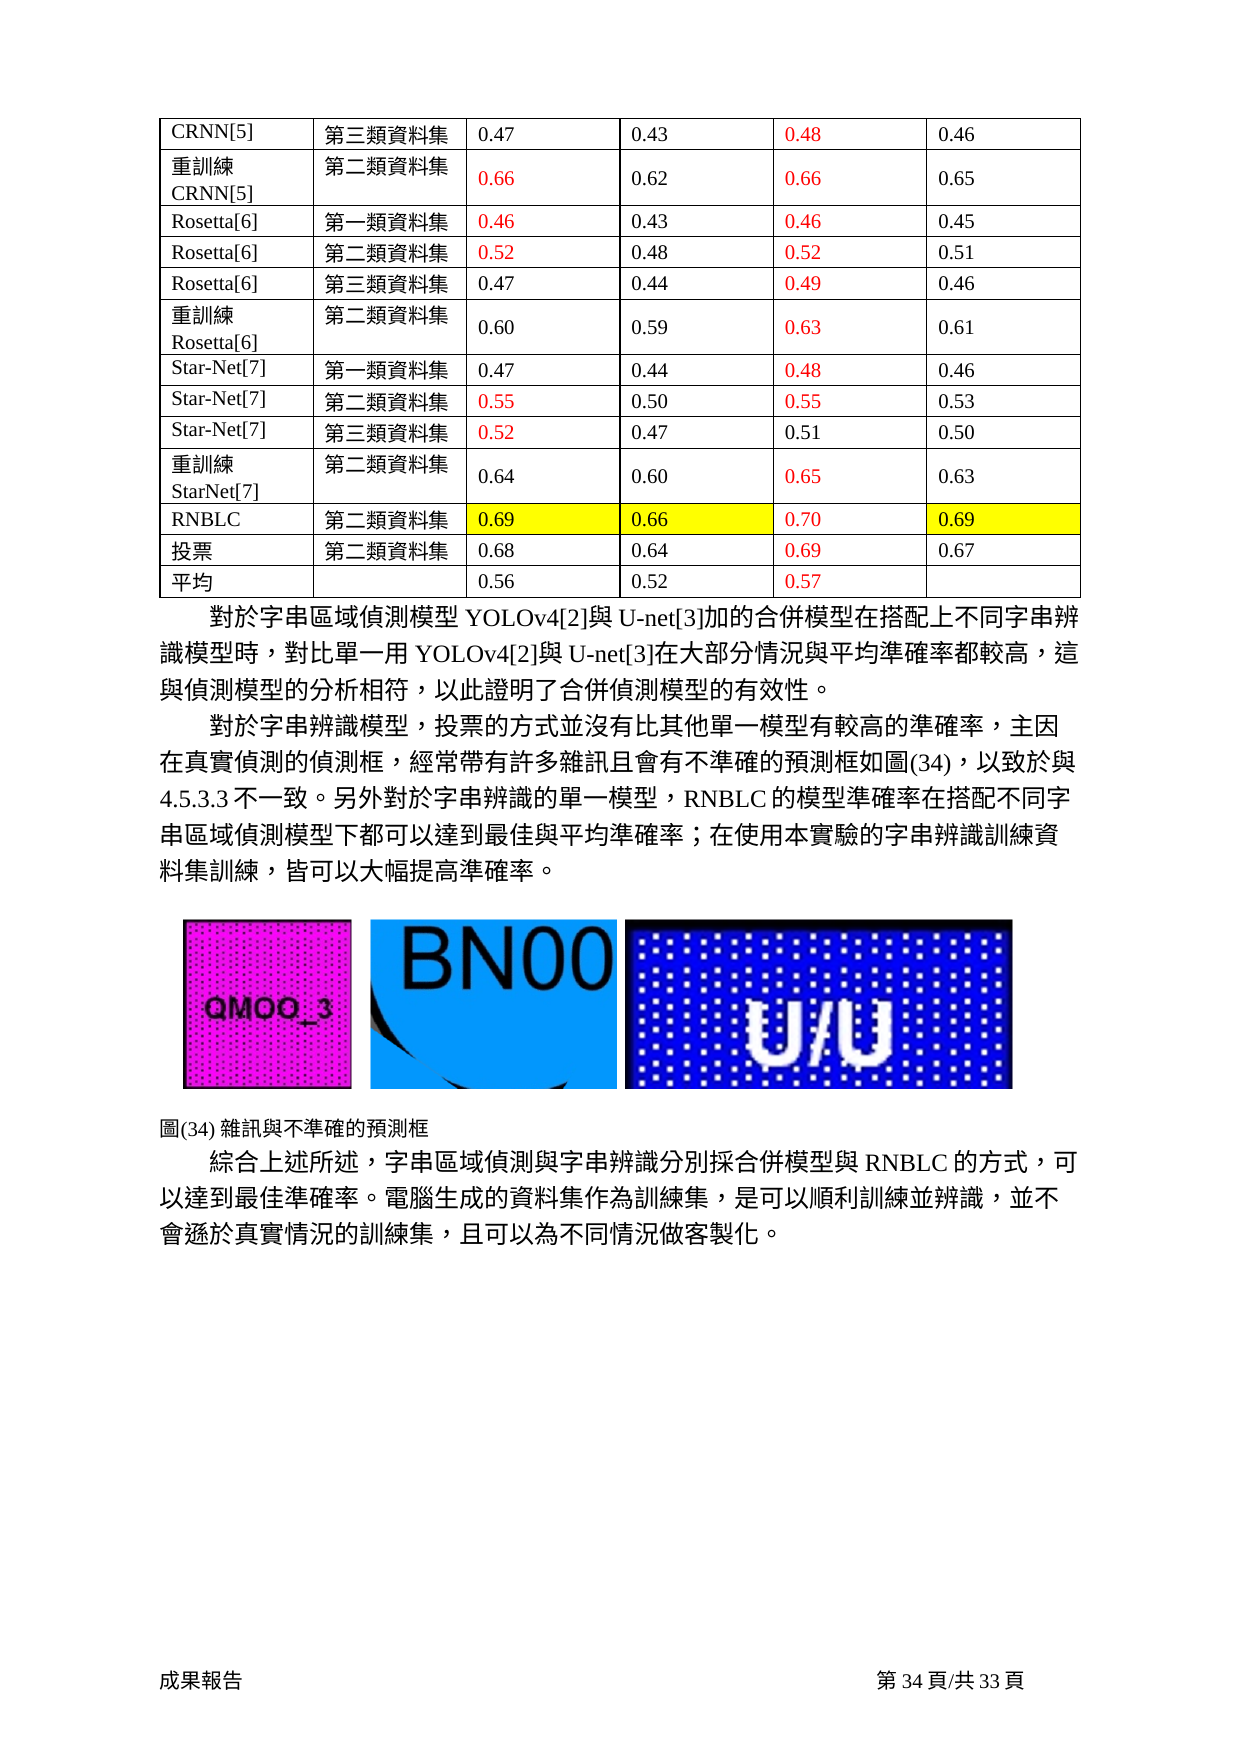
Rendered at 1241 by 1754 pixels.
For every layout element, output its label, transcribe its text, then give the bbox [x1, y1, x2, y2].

table_cell 0.65 [927, 150, 1080, 205]
table_cell 0.48 [621, 237, 773, 267]
table_cell 0.66 [774, 150, 926, 205]
table_cell 平均 [161, 566, 313, 597]
table_cell 0.63 [927, 449, 1080, 503]
table_cell 0.63 [774, 300, 926, 354]
table_cell 第二類資料集 [314, 150, 466, 205]
table_cell 0.55 [774, 386, 926, 416]
text 對於字串辨識模型，投票的方式並沒有比其他單一模型有較高的準確率，主因在真實偵測的偵測框，經常帶有許多雜訊且會有不準確的預測框如圖(34)，以致於與4.5.3.3不一致。另外對於字串辨識的單一模型，RNBLC的模型準確率在搭配不同字串區域偵測模型下都可以達到最佳與平均準確率；在使用本實驗的字串辨識訓練資料集訓練，皆可以大幅提高準確率。 [159, 706, 1081, 888]
table_cell Rosetta[6] [161, 268, 313, 298]
table_cell 0.47 [467, 268, 619, 298]
table_cell 0.61 [927, 300, 1080, 354]
table_cell CRNN[5] [161, 119, 313, 149]
table_cell Star-Net[7] [161, 355, 313, 385]
table_cell 0.46 [927, 355, 1080, 385]
table_cell 第二類資料集 [314, 386, 466, 416]
table_cell 0.66 [467, 150, 619, 205]
table_cell 第三類資料集 [314, 268, 466, 298]
table_cell 0.43 [621, 206, 773, 236]
text 綜合上述所述，字串區域偵測與字串辨識分別採合併模型與RNBLC的方式，可以達到最佳準確率。電腦生成的資料集作為訓練集，是可以順利訓練並辨識，並不會遜於真實情況的訓練集，且可以為不同情況做客製化。 [159, 1142, 1081, 1251]
text 圖(34) 雜訊與不準確的預測框 [159, 1112, 1081, 1142]
table_cell 0.47 [467, 355, 619, 385]
table_cell 0.48 [774, 355, 926, 385]
table_cell 0.52 [467, 237, 619, 267]
table_cell 0.62 [621, 150, 773, 205]
table_cell 0.64 [621, 535, 773, 565]
table_cell 0.44 [621, 355, 773, 385]
table_cell 0.50 [927, 417, 1080, 447]
table_cell RNBLC [161, 504, 313, 534]
table_cell 0.70 [774, 504, 926, 534]
table_cell Rosetta[6] [161, 206, 313, 236]
table_cell 0.60 [621, 449, 773, 503]
text 對於字串區域偵測模型YOLOv4[2]與U-net[3]加的合併模型在搭配上不同字串辨識模型時，對比單一用YOLOv4[2]與U-net[3]在大部分情況與平均準確率都較高，這與偵測模型的分析相符，以此證明了合併偵測模型的有效性。 [159, 598, 1081, 706]
table_cell 0.69 [774, 535, 926, 565]
table_cell 第二類資料集 [314, 237, 466, 267]
table_cell 0.68 [467, 535, 619, 565]
table_cell 第二類資料集 [314, 300, 466, 354]
table_cell 0.48 [774, 119, 926, 149]
table_cell 重訓練StarNet[7] [161, 449, 313, 503]
table_cell 第二類資料集 [314, 535, 466, 565]
table_cell 0.52 [467, 417, 619, 447]
table_cell Rosetta[6] [161, 237, 313, 267]
table_cell 0.57 [774, 566, 926, 597]
table_cell 0.59 [621, 300, 773, 354]
table_cell 0.52 [774, 237, 926, 267]
table_cell 第一類資料集 [314, 355, 466, 385]
table_cell [314, 566, 466, 597]
table_cell 第三類資料集 [314, 119, 466, 149]
table_cell 0.51 [774, 417, 926, 447]
table_cell 0.43 [621, 119, 773, 149]
table_cell 0.46 [467, 206, 619, 236]
table_cell 0.67 [927, 535, 1080, 565]
table_cell 0.56 [467, 566, 619, 597]
table_cell 0.60 [467, 300, 619, 354]
table_cell Star-Net[7] [161, 417, 313, 447]
table_cell 0.47 [621, 417, 773, 447]
table_cell 0.51 [927, 237, 1080, 267]
table_cell 重訓練Rosetta[6] [161, 300, 313, 354]
table_cell 0.46 [927, 268, 1080, 298]
table_cell 0.55 [467, 386, 619, 416]
table_cell 第二類資料集 [314, 504, 466, 534]
table_cell 0.69 [467, 504, 619, 534]
table_cell 0.69 [927, 504, 1080, 534]
table_cell [927, 566, 1080, 597]
table_cell 0.53 [927, 386, 1080, 416]
table_cell 0.46 [774, 206, 926, 236]
table_cell 0.50 [621, 386, 773, 416]
table_cell 重訓練CRNN[5] [161, 150, 313, 205]
picture [159, 887, 1025, 1113]
table_cell 0.49 [774, 268, 926, 298]
table_cell 0.66 [621, 504, 773, 534]
table_cell 0.64 [467, 449, 619, 503]
table_cell 0.52 [621, 566, 773, 597]
table_cell 0.44 [621, 268, 773, 298]
table_cell 投票 [161, 535, 313, 565]
table_cell Star-Net[7] [161, 386, 313, 416]
table_cell 第二類資料集 [314, 449, 466, 503]
table_cell 0.46 [927, 119, 1080, 149]
table_cell 0.65 [774, 449, 926, 503]
table_cell 0.47 [467, 119, 619, 149]
table_cell 第三類資料集 [314, 417, 466, 447]
table_cell 第一類資料集 [314, 206, 466, 236]
table_cell 0.45 [927, 206, 1080, 236]
